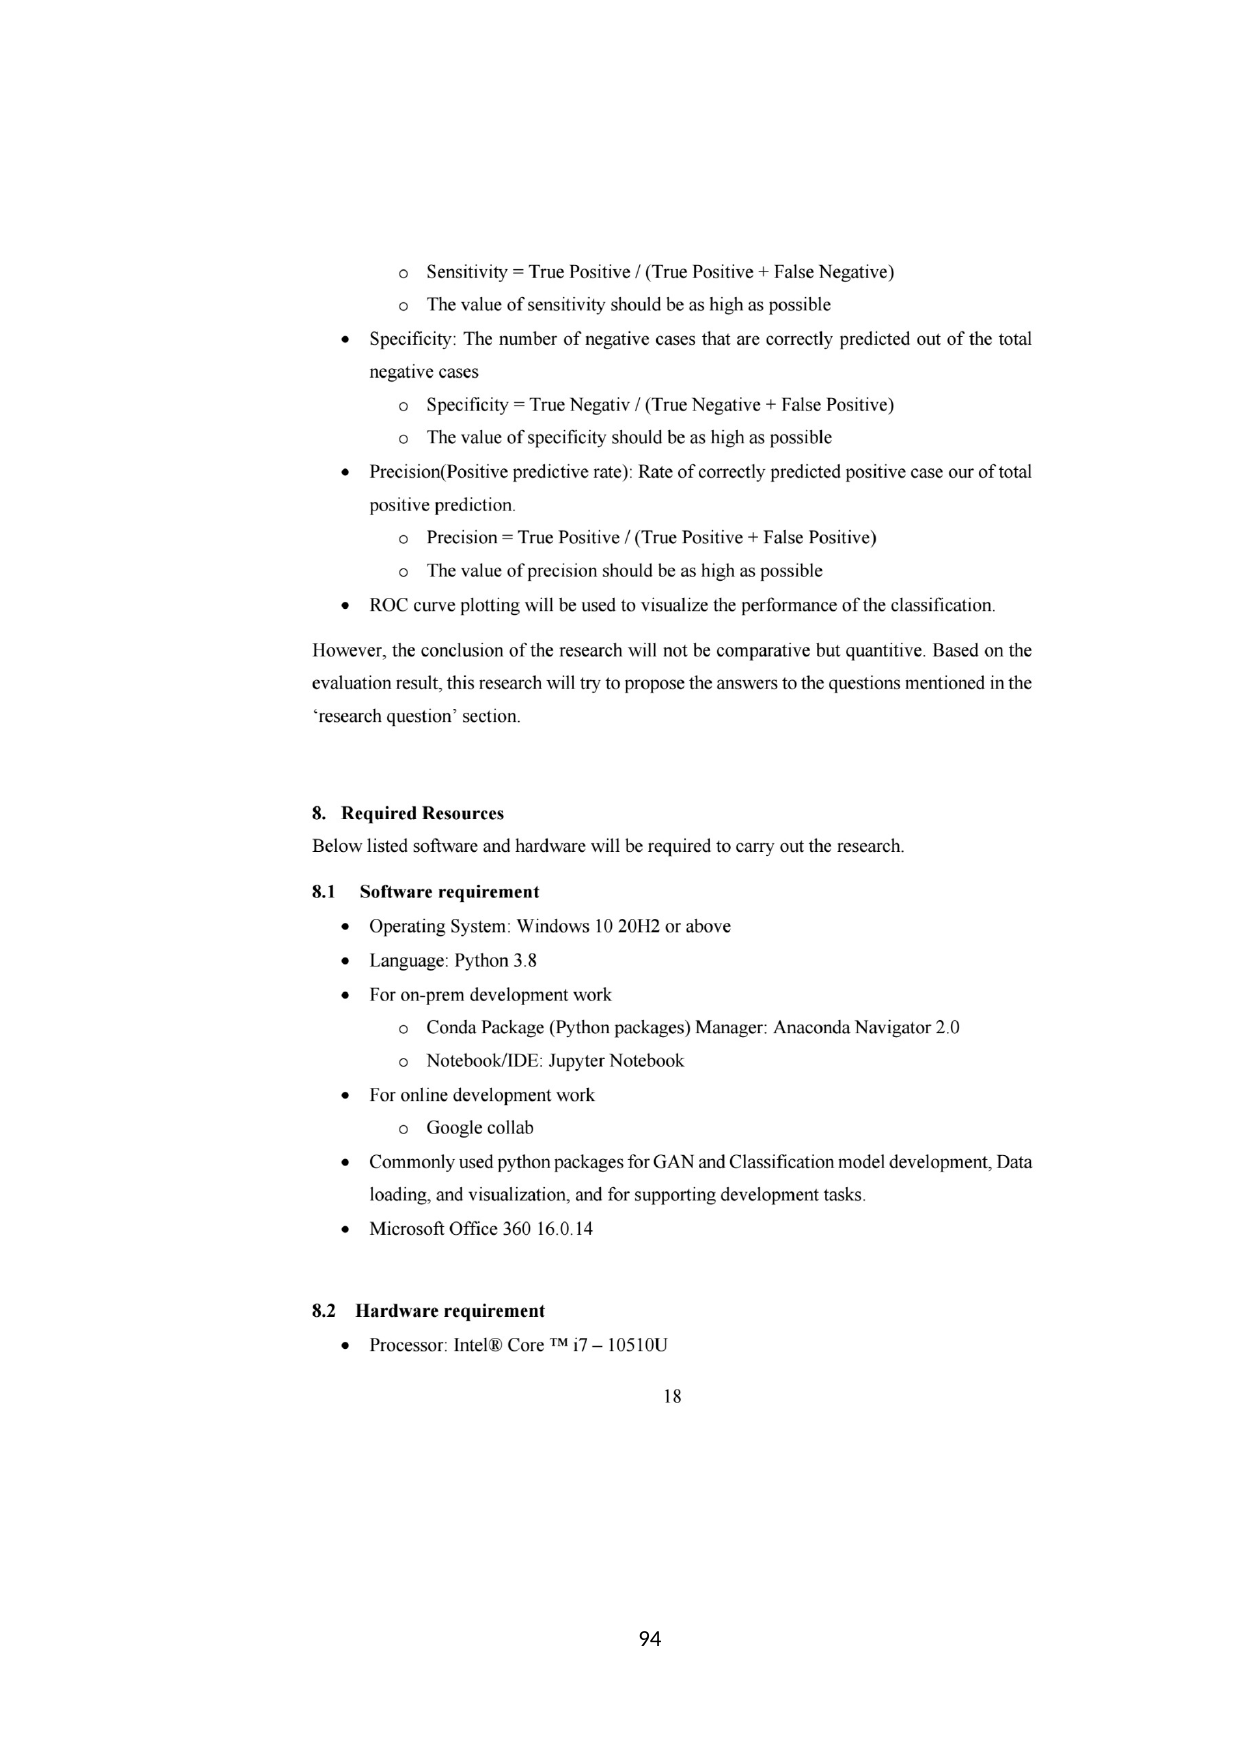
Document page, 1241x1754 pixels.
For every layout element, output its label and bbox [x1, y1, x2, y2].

picture [177, 147, 1122, 1484]
